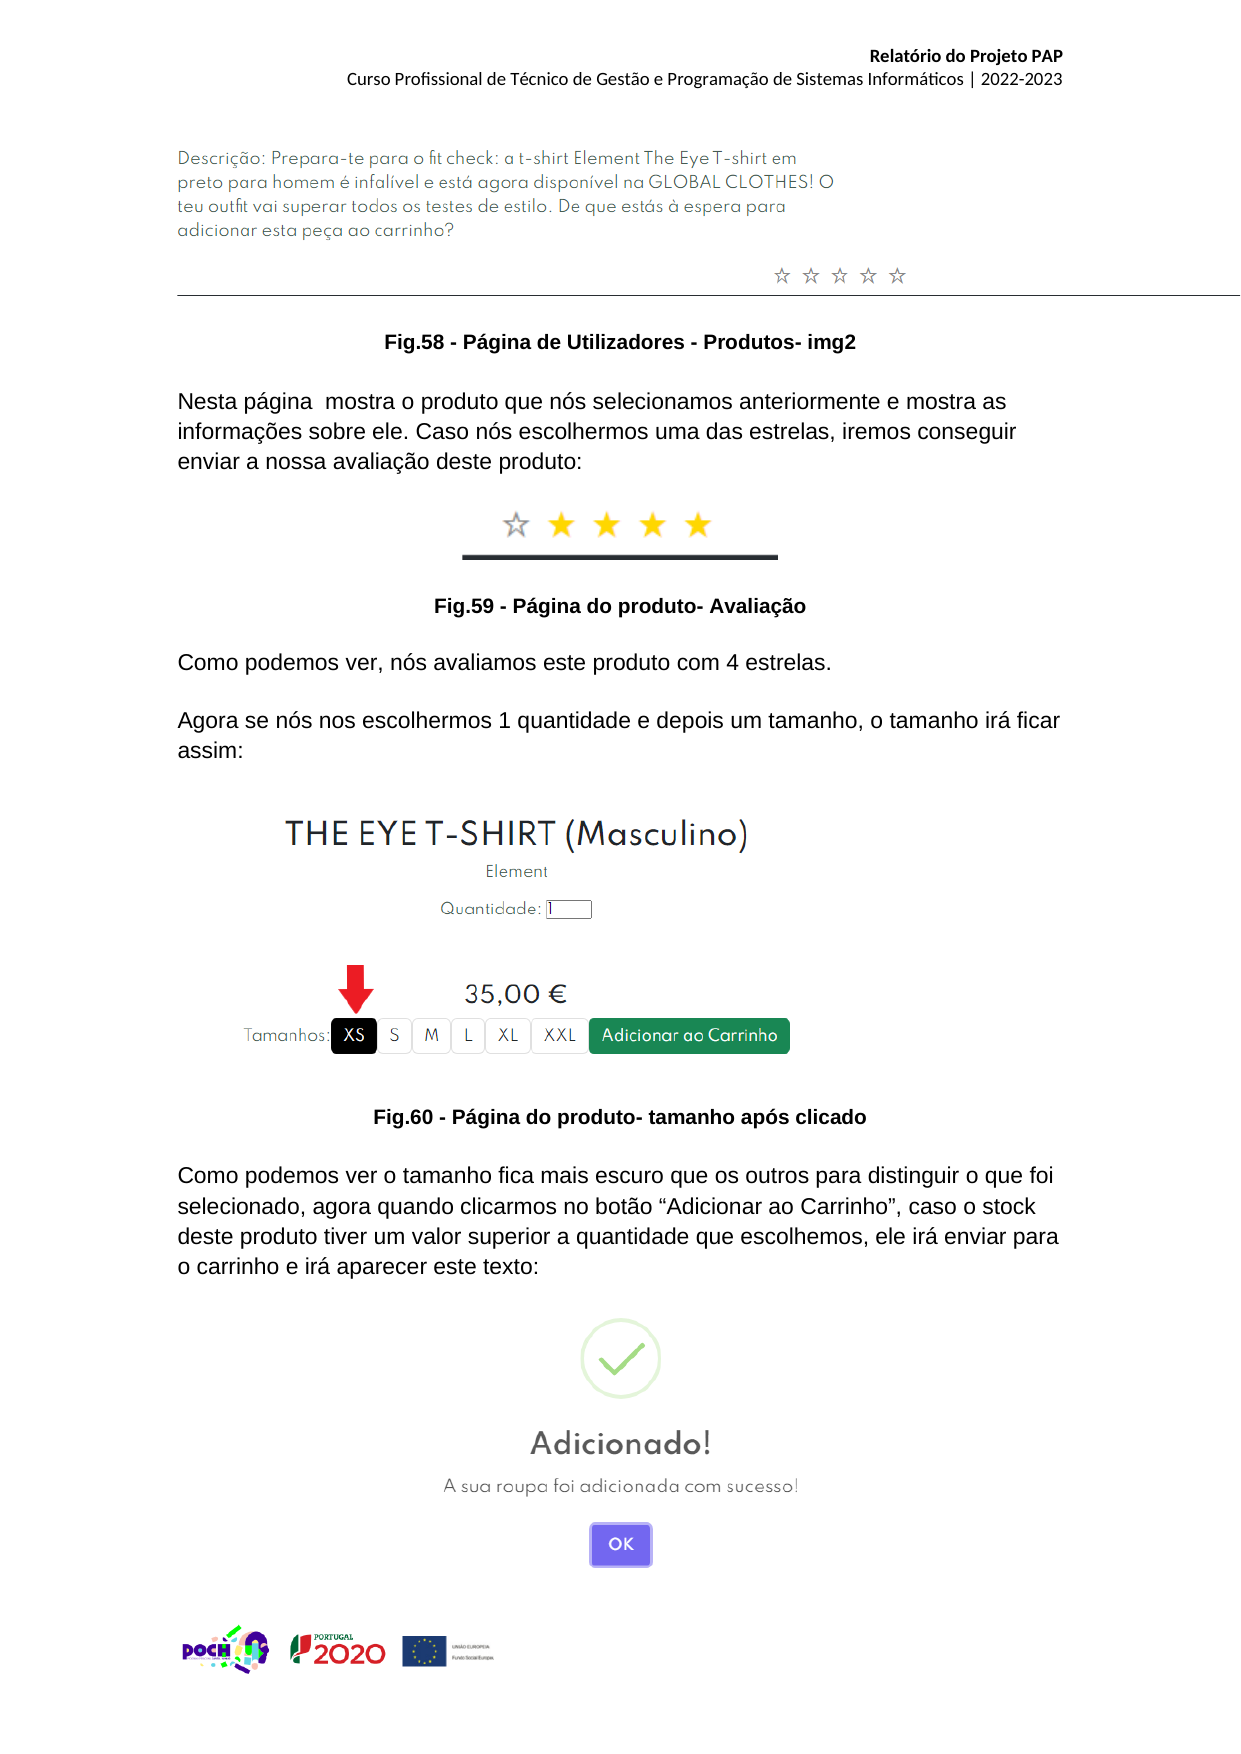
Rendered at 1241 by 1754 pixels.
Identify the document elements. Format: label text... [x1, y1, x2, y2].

picture [177, 767, 859, 1101]
picture [462, 478, 778, 560]
text Fig.59 - Página do produto- Avaliação [177, 564, 1063, 618]
text Como podemos ver o tamanho fica mais escuro que os outros para distinguir o que foi selecionado, agora quando clicarmos no botão “Adicionar ao Carrinho”, caso o stock deste produto tiver um valor superior a quantidade que escolhemos, ele irá enviar para o carrinho e irá aparecer este texto: [177, 1162, 1063, 1279]
picture [388, 1283, 853, 1587]
picture [177, 1620, 503, 1681]
text Fig.60 - Página do produto- tamanho após clicado [177, 1105, 1063, 1129]
text Nesta página mostra o produto que nós selecionamos anteriormente e mostra as informações sobre ele. Caso nós escolhermos uma das estrelas, iremos conseguir enviar a nossa avaliação deste produto: [177, 388, 1063, 474]
text Fig.58 - Página de Utilizadores - Produtos- img2 [177, 300, 1063, 354]
picture [177, 147, 1241, 296]
text Como podemos ver, nós avaliamos este produto com 4 estrelas. [177, 649, 1063, 675]
